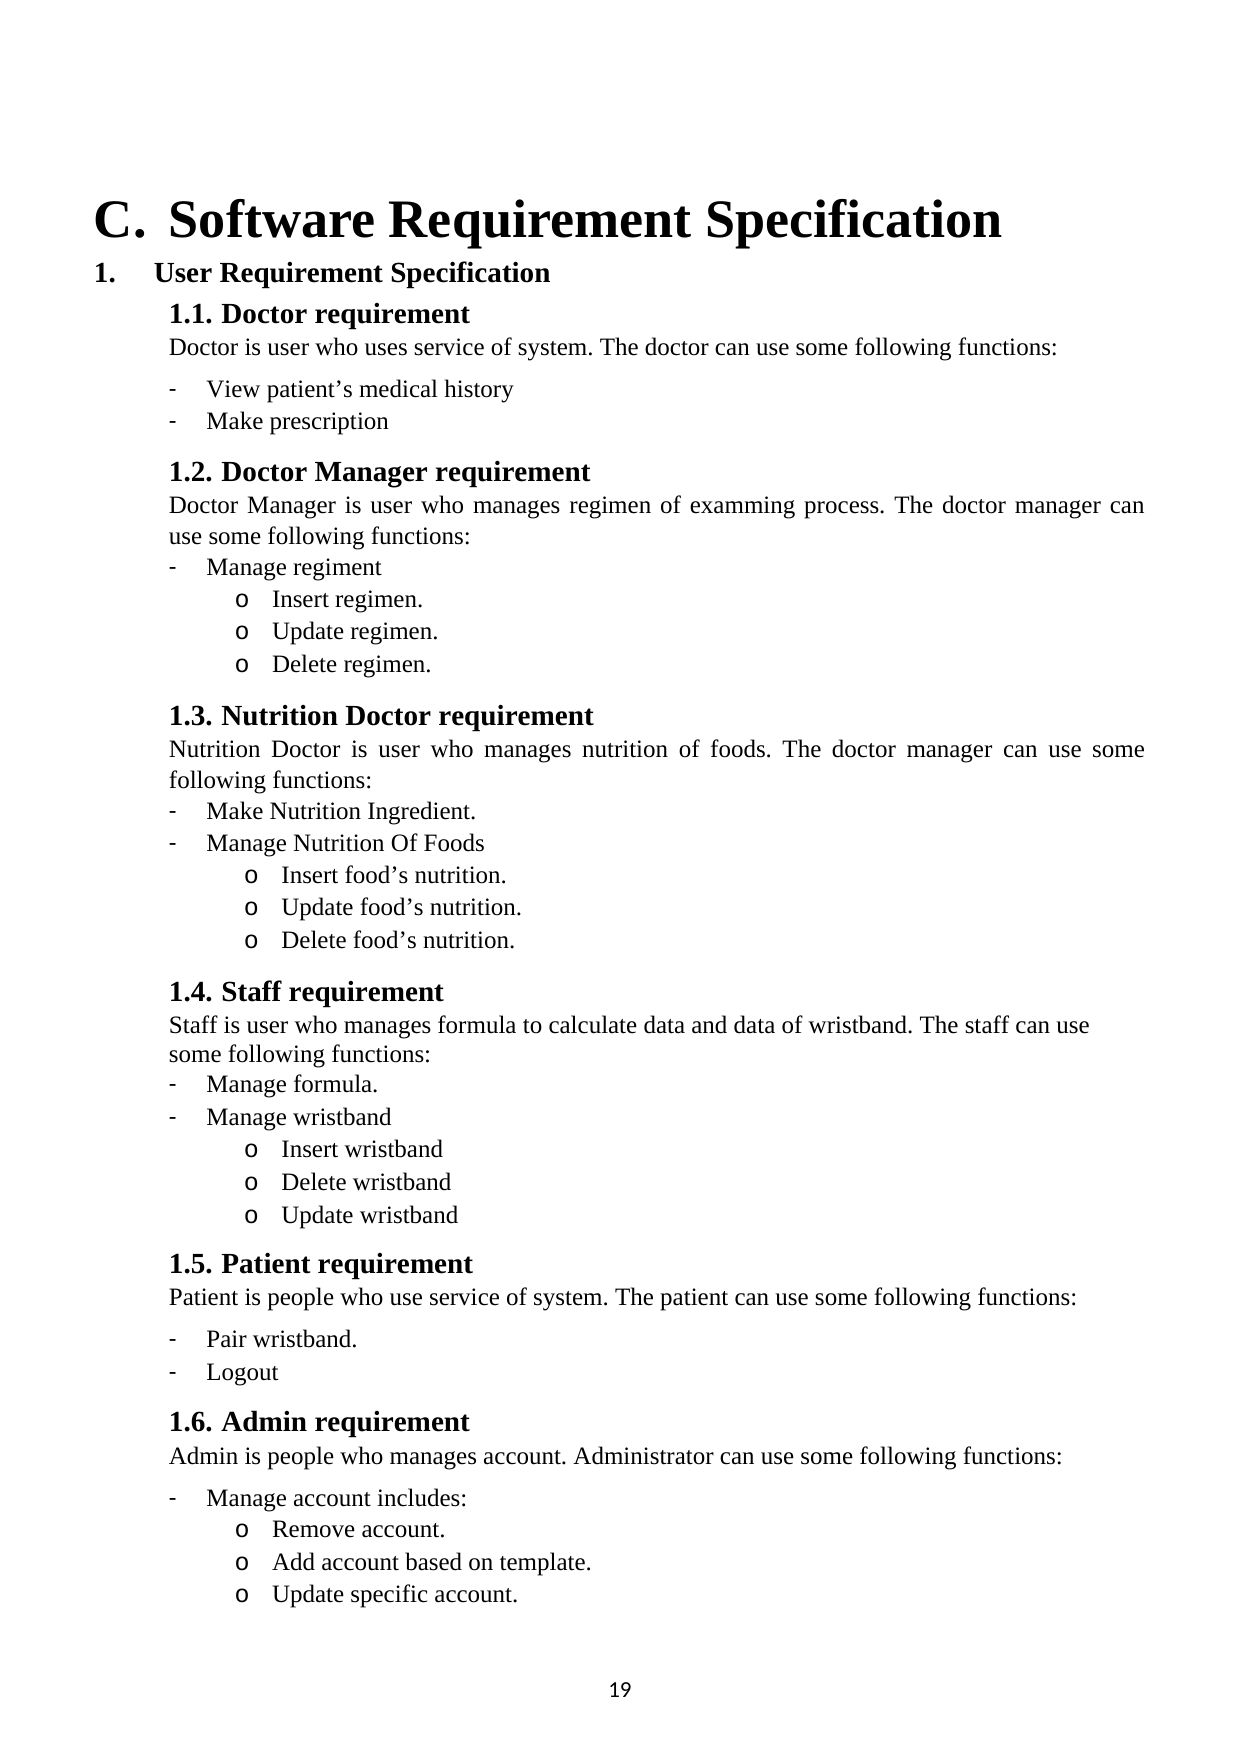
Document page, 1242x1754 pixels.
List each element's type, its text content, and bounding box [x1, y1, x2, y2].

list Doctor Manager is user who manages regimen of examming process. The doctor manager can use some following functions: [169, 491, 1146, 550]
list Insert wristband [244, 1134, 1146, 1164]
list Update specific account. [234, 1579, 1146, 1610]
list Remove account. [234, 1514, 1146, 1545]
list Pair wristband. [169, 1323, 1146, 1354]
list Logout [169, 1356, 1146, 1386]
list Insert regimen. [234, 584, 1146, 614]
subtitle Doctor Manager requirement [169, 454, 1146, 488]
list Delete regimen. [234, 649, 1146, 680]
list Add account based on template. [234, 1547, 1146, 1578]
text Patient is people who use service of system. The patient can use some following functions: [169, 1282, 1146, 1311]
subtitle Admin requirement [169, 1404, 1146, 1438]
list Update regimen. [234, 616, 1146, 647]
list Insert food’s nutrition. [244, 860, 1146, 891]
list Manage formula. [169, 1068, 1146, 1098]
text Staff is user who manages formula to calculate data and data of wristband. The staff can use some following functions: [169, 1010, 1146, 1068]
list Delete wristband [244, 1167, 1146, 1198]
subtitle Staff requirement [169, 974, 1146, 1008]
subtitle Nutrition Doctor requirement [169, 698, 1146, 732]
text Doctor is user who uses service of system. The doctor can use some following functions: [169, 332, 1146, 361]
list Make Nutrition Ingredient. [169, 795, 1146, 826]
list Update wristband [244, 1200, 1146, 1231]
text Admin is people who manages account. Administrator can use some following functions: [169, 1441, 1146, 1469]
subtitle User Requirement Specification [94, 256, 1146, 289]
list Update food’s nutrition. [244, 892, 1146, 923]
list Make prescription [169, 406, 1146, 436]
list Nutrition Doctor is user who manages nutrition of foods. The doctor manager can use some following functions: [169, 734, 1146, 793]
list Delete food’s nutrition. [244, 925, 1146, 956]
subtitle Doctor requirement [169, 296, 1146, 329]
list Manage wristband [169, 1101, 1146, 1131]
subtitle Software Requirement Specification [94, 187, 1146, 249]
list View patient’s medical history [169, 373, 1146, 404]
list Manage regiment [169, 551, 1146, 582]
list Manage account includes: [169, 1482, 1146, 1512]
list Manage Nutrition Of Foods [169, 827, 1146, 858]
subtitle Patient requirement [169, 1246, 1146, 1279]
